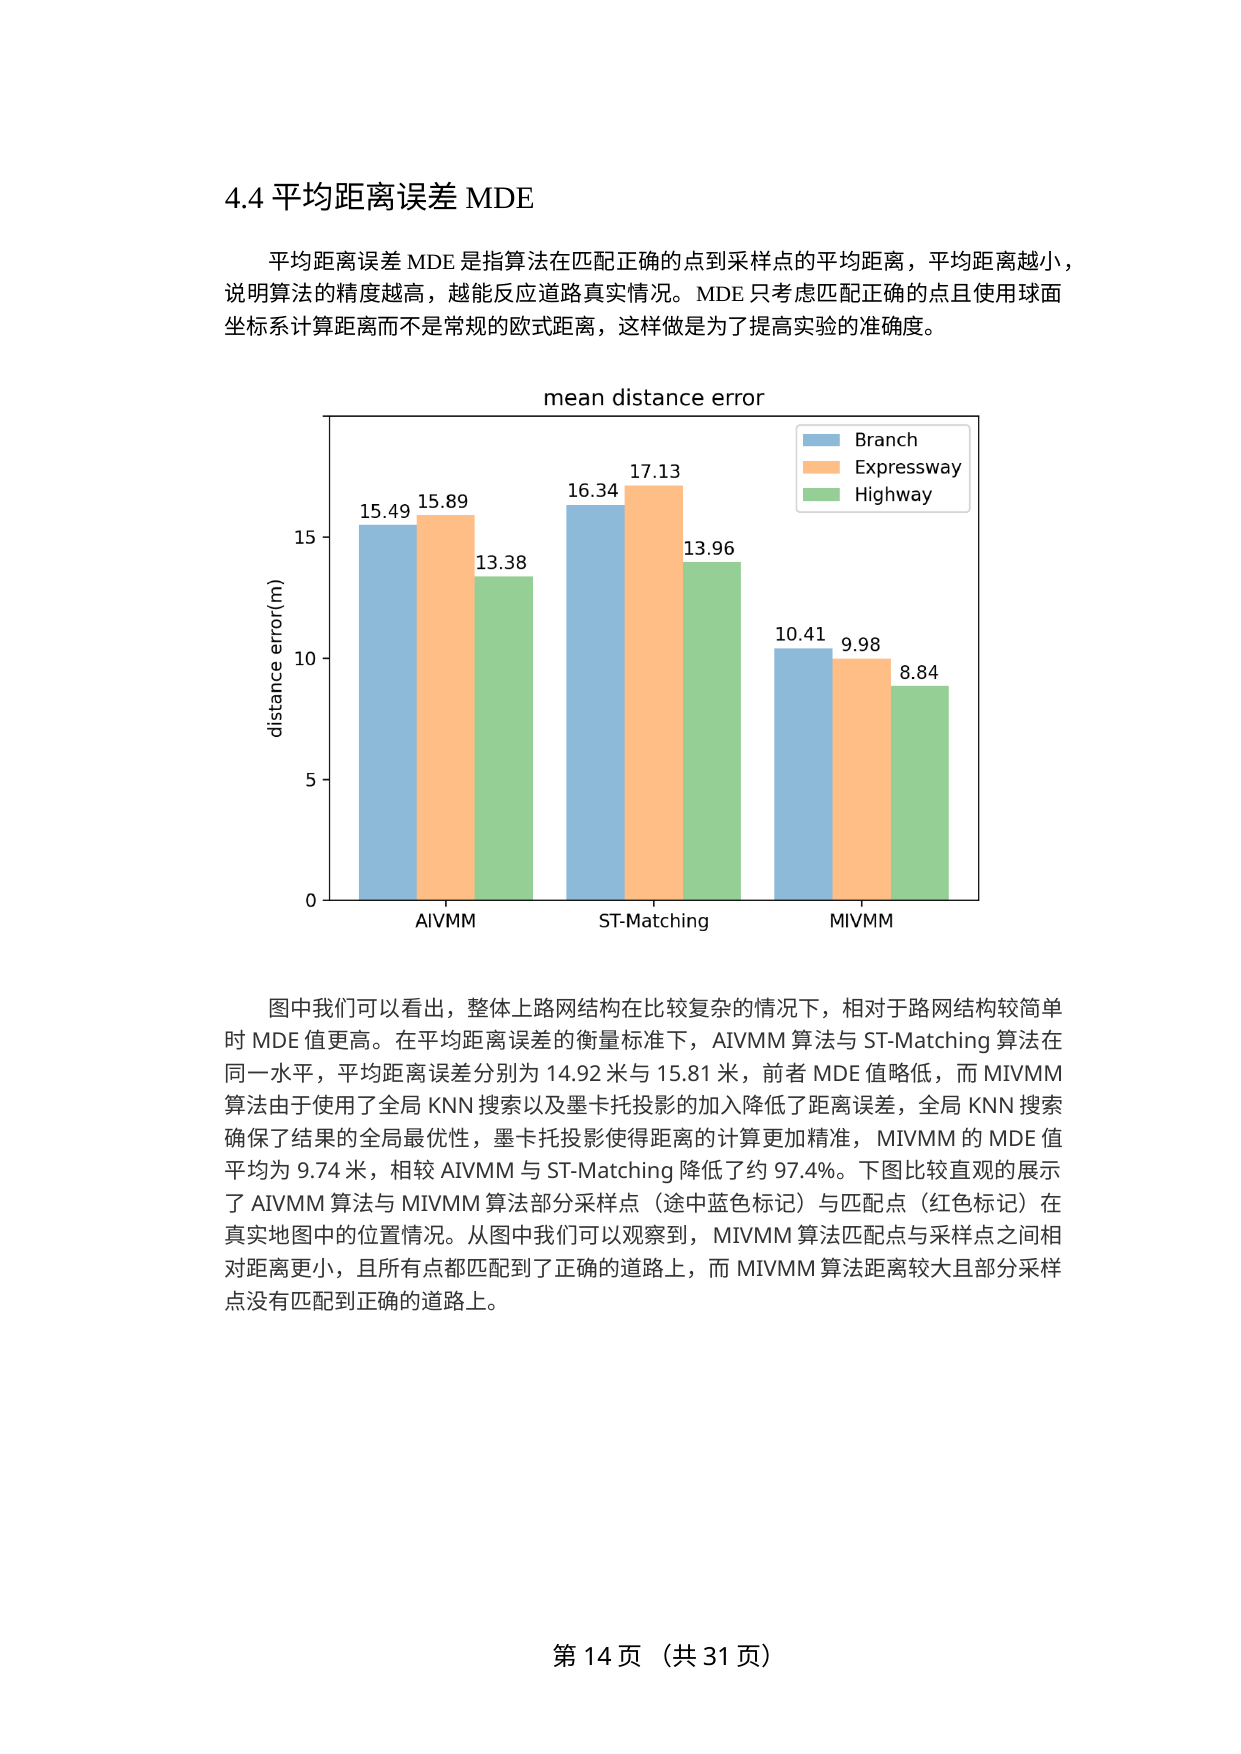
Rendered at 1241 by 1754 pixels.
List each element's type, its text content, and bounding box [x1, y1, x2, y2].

text 平均距离误差MDE是指算法在匹配正确的点到采样点的平均距离，平均距离越小，说明算法的精度越高，越能反应道路真实情况。MDE只考虑匹配正确的点且使用球面坐标系计算距离而不是常规的欧式距离，这样做是为了提高实验的准确度。 [224, 243, 1063, 341]
subtitle 平均距离误差MDE [224, 162, 1063, 227]
text 图中我们可以看出，整体上路网结构在比较复杂的情况下，相对于路网结构较简单时MDE值更高。在平均距离误差的衡量标准下，AIVMM算法与ST-Matching算法在同一水平，平均距离误差分别为14.92米与15.81米，前者MDE值略低，而MIVMM算法由于使用了全局KNN搜索以及墨卡托投影的加入降低了距离误差，全局KNN搜索确保了结果的全局最优性，墨卡托投影使得距离的计算更加精准，MIVMM的MDE值平均为9.74米，相较AIVMM与ST-Matching降低了约97.4%。下图比较直观的展示了AIVMM算法与MIVMM算法部分采样点（途中蓝色标记）与匹配点（红色标记）在真实地图中的位置情况。从图中我们可以观察到，MIVMM算法匹配点与采样点之间相对距离更小，且所有点都匹配到了正确的道路上，而MIVMM算法距离较大且部分采样点没有匹配到正确的道路上。 [224, 991, 1063, 1316]
picture [224, 340, 1062, 969]
